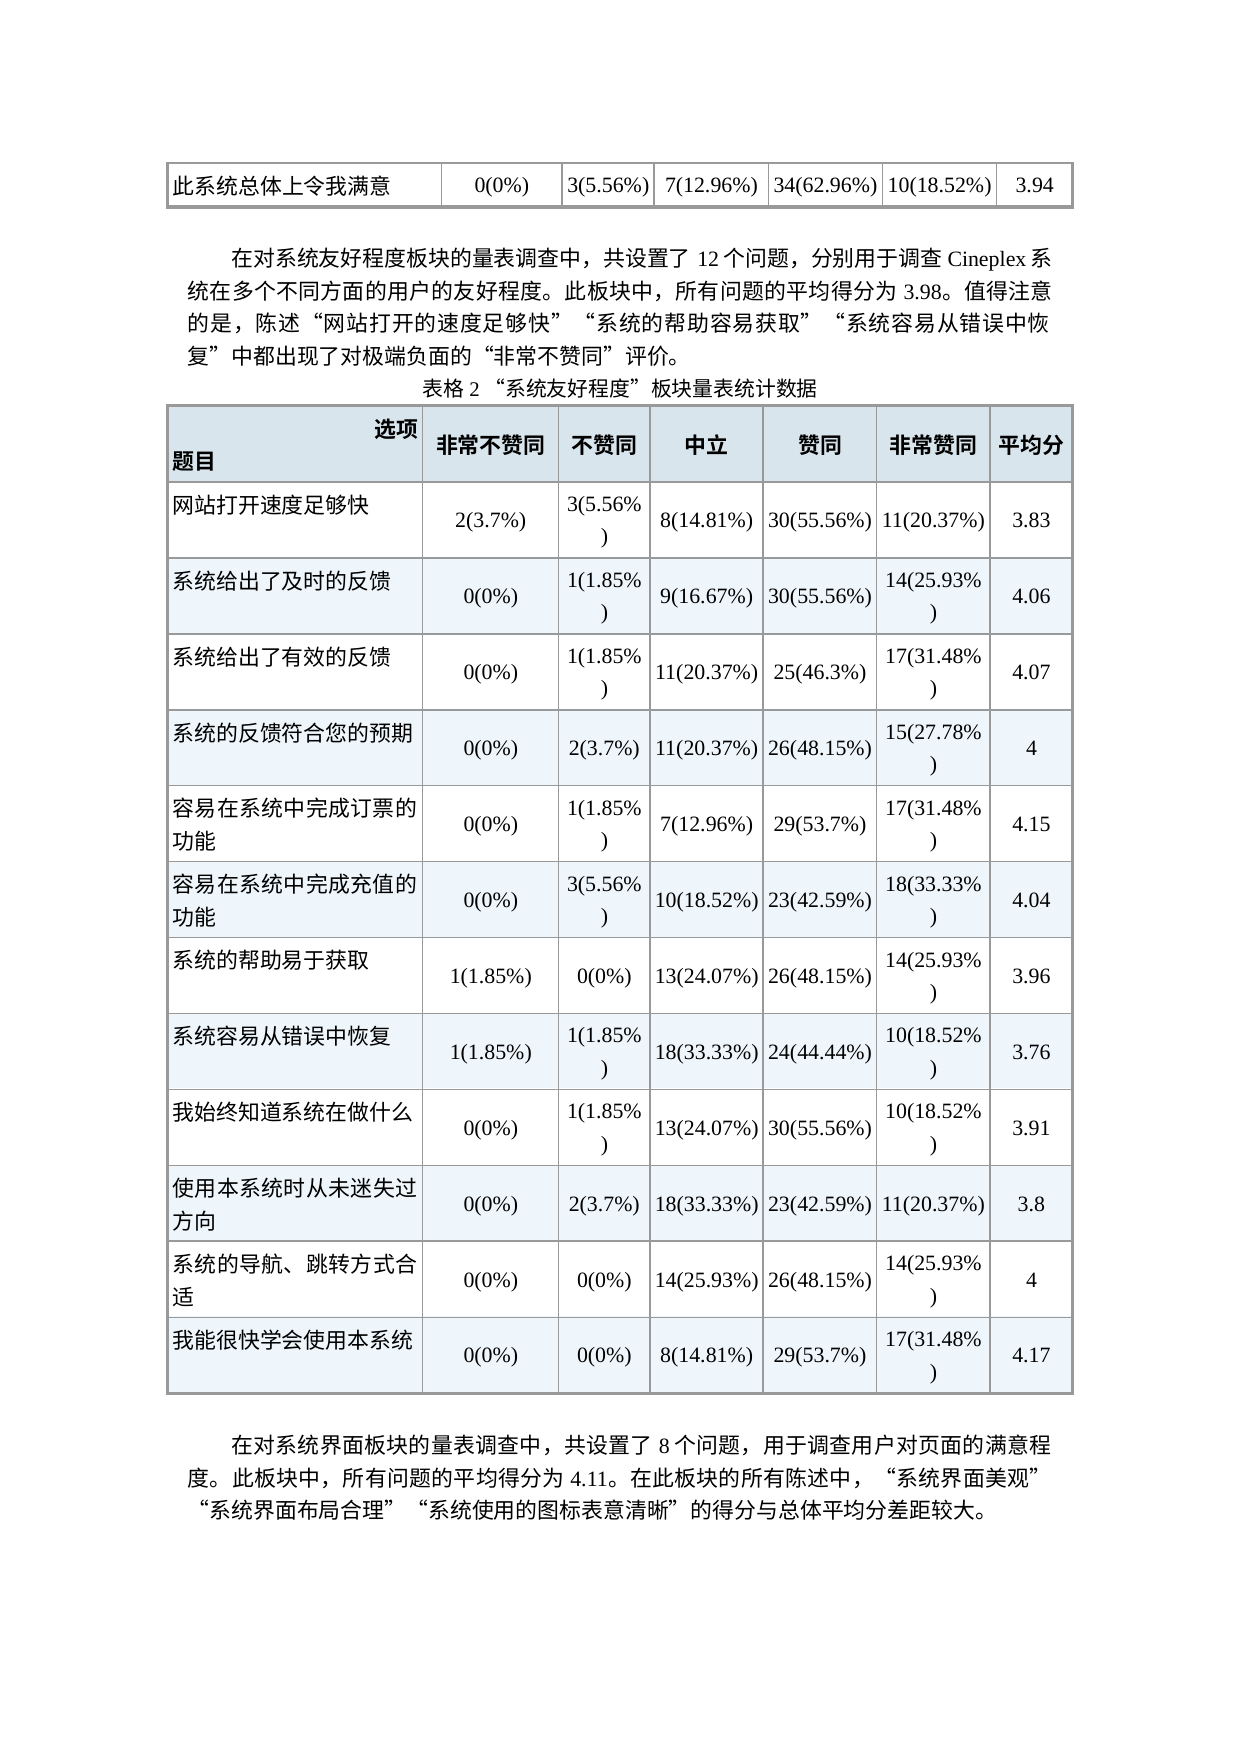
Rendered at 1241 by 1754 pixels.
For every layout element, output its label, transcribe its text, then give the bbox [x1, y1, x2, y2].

table_cell 26(48.15%) [764, 711, 876, 785]
table_header 赞同 [764, 407, 876, 481]
table_cell 我始终知道系统在做什么 [169, 1090, 422, 1164]
table_cell 7(12.96%) [655, 164, 768, 205]
table_cell 15(27.78%) [877, 711, 989, 785]
table_cell 4.06 [991, 559, 1071, 633]
table_cell 3.8 [991, 1166, 1071, 1240]
table_header 非常赞同 [877, 407, 989, 481]
table_cell 23(42.59%) [764, 862, 876, 937]
table_cell 0(0%) [423, 862, 558, 937]
table_cell 7(12.96%) [651, 786, 762, 861]
table_header 选项 题目 [169, 407, 422, 481]
text 表格 2 “系统友好程度”板块量表统计数据 [187, 371, 1053, 403]
table_cell 0(0%) [423, 1242, 558, 1316]
table_cell 2(3.7%) [423, 483, 558, 557]
table_cell 17(31.48%) [877, 786, 989, 861]
table_cell 14(25.93%) [651, 1242, 762, 1316]
table_cell 13(24.07%) [651, 1090, 762, 1164]
table_cell 系统给出了及时的反馈 [169, 559, 422, 633]
table_cell 24(44.44%) [764, 1014, 876, 1088]
table_cell 2(3.7%) [559, 711, 649, 785]
table_cell 0(0%) [442, 164, 561, 205]
table_cell 1(1.85%) [423, 938, 558, 1013]
table_cell 0(0%) [423, 1090, 558, 1164]
table_cell 30(55.56%) [764, 483, 876, 557]
table_cell 23(42.59%) [764, 1166, 876, 1240]
table_cell 14(25.93%) [877, 559, 989, 633]
table_cell 3.83 [991, 483, 1071, 557]
table_cell 18(33.33%) [651, 1014, 762, 1088]
table_cell 3.94 [997, 164, 1071, 205]
table_cell 容易在系统中完成充值的功能 [169, 862, 422, 937]
table_cell 0(0%) [423, 711, 558, 785]
table_cell 8(14.81%) [651, 483, 762, 557]
table_cell 系统容易从错误中恢复 [169, 1014, 422, 1088]
table_cell 0(0%) [423, 635, 558, 709]
table_cell 13(24.07%) [651, 938, 762, 1013]
table_cell 0(0%) [559, 1318, 649, 1392]
table_cell 4.07 [991, 635, 1071, 709]
table_cell 11(20.37%) [877, 1166, 989, 1240]
table_cell 1(1.85%) [559, 1090, 649, 1164]
table_cell 4.04 [991, 862, 1071, 937]
table_cell 29(53.7%) [764, 1318, 876, 1392]
table_cell 系统的导航、跳转方式合适 [169, 1242, 422, 1316]
table_cell 我能很快学会使用本系统 [169, 1318, 422, 1392]
table_cell 3.76 [991, 1014, 1071, 1088]
table_cell 3(5.56%) [559, 862, 649, 937]
table_cell 3(5.56%) [559, 483, 649, 557]
table_cell 10(18.52%) [651, 862, 762, 937]
table_cell 系统的反馈符合您的预期 [169, 711, 422, 785]
table_cell 10(18.52%) [877, 1014, 989, 1088]
table_cell 18(33.33%) [651, 1166, 762, 1240]
table_cell 3.91 [991, 1090, 1071, 1164]
table_cell 34(62.96%) [769, 164, 882, 205]
table_cell 11(20.37%) [651, 711, 762, 785]
table_header 中立 [651, 407, 762, 481]
table_cell 9(16.67%) [651, 559, 762, 633]
table_cell 4.17 [991, 1318, 1071, 1392]
table_cell 3.96 [991, 938, 1071, 1013]
table_cell 30(55.56%) [764, 559, 876, 633]
table_cell 26(48.15%) [764, 1242, 876, 1316]
table_cell 网站打开速度足够快 [169, 483, 422, 557]
table_cell 11(20.37%) [877, 483, 989, 557]
table_cell 1(1.85%) [559, 786, 649, 861]
table_cell 18(33.33%) [877, 862, 989, 937]
table_cell 容易在系统中完成订票的功能 [169, 786, 422, 861]
text 在对系统界面板块的量表调查中，共设置了8个问题，用于调查用户对页面的满意程度。此板块中，所有问题的平均得分为4.11。在此板块的所有陈述中，“系统界面美观”“系统界面布局合理”“系统使用的图标表意清晰”的得分与总体平均分差距较大。 [187, 1428, 1053, 1525]
table_cell 10(18.52%) [877, 1090, 989, 1164]
table_cell 4.15 [991, 786, 1071, 861]
table_cell 0(0%) [423, 1166, 558, 1240]
table_header 非常不赞同 [423, 407, 558, 481]
table_cell 0(0%) [423, 559, 558, 633]
table_cell 0(0%) [423, 1318, 558, 1392]
table_cell 17(31.48%) [877, 1318, 989, 1392]
table_cell 系统给出了有效的反馈 [169, 635, 422, 709]
table_cell 30(55.56%) [764, 1090, 876, 1164]
text 在对系统友好程度板块的量表调查中，共设置了12个问题，分别用于调查Cineplex系统在多个不同方面的用户的友好程度。此板块中，所有问题的平均得分为3.98。值得注意的是，陈述“网站打开的速度足够快”“系统的帮助容易获取”“系统容易从错误中恢复”中都出现了对极端负面的“非常不赞同”评价。 [187, 241, 1053, 371]
table_cell 1(1.85%) [559, 1014, 649, 1088]
table_cell 14(25.93%) [877, 938, 989, 1013]
table_cell 8(14.81%) [651, 1318, 762, 1392]
table_cell 17(31.48%) [877, 635, 989, 709]
table_cell 1(1.85%) [559, 635, 649, 709]
table_cell 0(0%) [559, 938, 649, 1013]
table_cell 1(1.85%) [423, 1014, 558, 1088]
table_cell 系统的帮助易于获取 [169, 938, 422, 1013]
table_cell 此系统总体上令我满意 [169, 164, 441, 205]
table_cell 14(25.93%) [877, 1242, 989, 1316]
table_cell 2(3.7%) [559, 1166, 649, 1240]
table_cell 1(1.85%) [559, 559, 649, 633]
table_cell 29(53.7%) [764, 786, 876, 861]
table_cell 使用本系统时从未迷失过方向 [169, 1166, 422, 1240]
table_cell 0(0%) [423, 786, 558, 861]
table_cell 25(46.3%) [764, 635, 876, 709]
table_header 平均分 [991, 407, 1071, 481]
table_cell 3(5.56%) [563, 164, 653, 205]
table_header 不赞同 [559, 407, 649, 481]
table_cell 11(20.37%) [651, 635, 762, 709]
table_cell 10(18.52%) [883, 164, 996, 205]
table_cell 4 [991, 711, 1071, 785]
table_cell 4 [991, 1242, 1071, 1316]
table_cell 26(48.15%) [764, 938, 876, 1013]
table_cell 0(0%) [559, 1242, 649, 1316]
